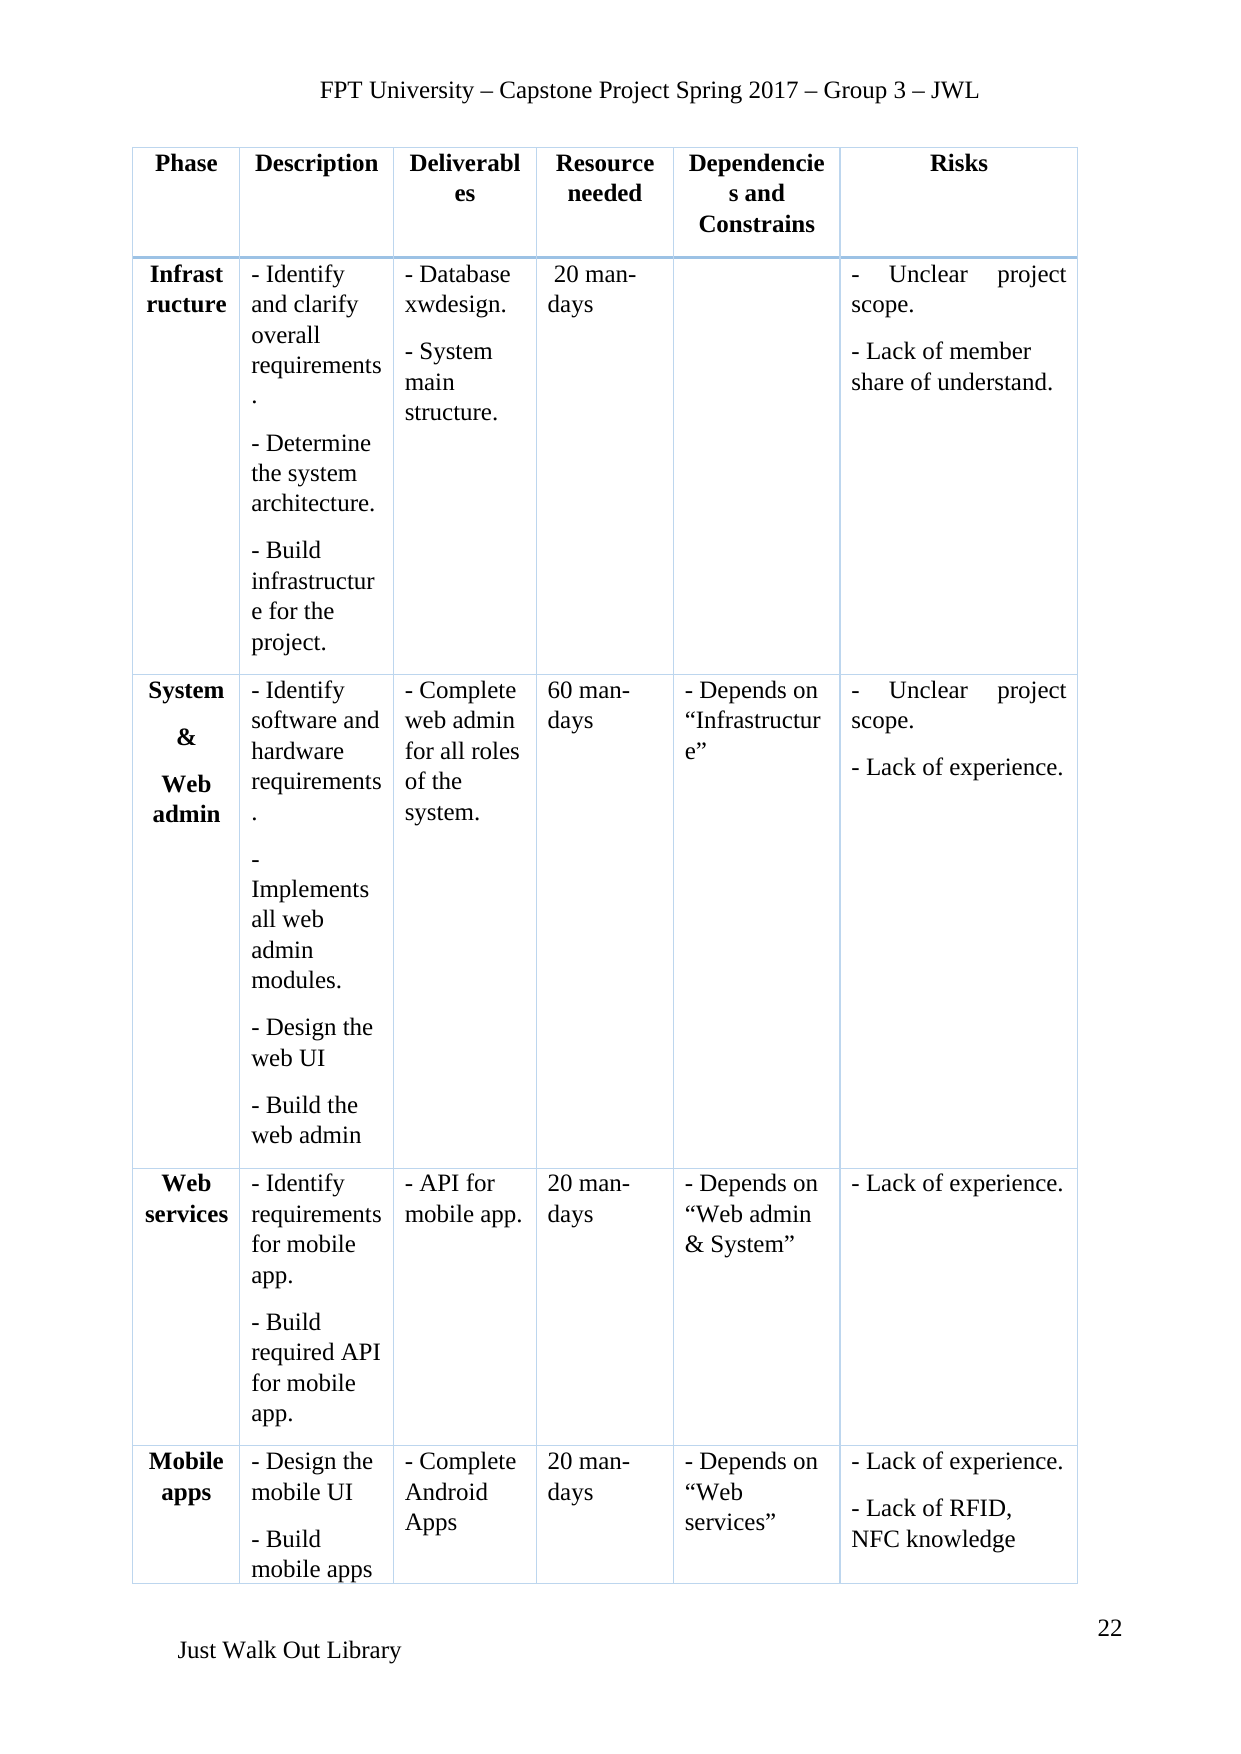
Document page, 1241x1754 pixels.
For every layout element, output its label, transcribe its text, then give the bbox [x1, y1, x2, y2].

table_cell - Depends on “Infrastructure” [674, 675, 839, 1167]
table_header Phase [133, 148, 239, 256]
table_cell - Identify requirements for mobile app. - Build required API for mobile app. [240, 1169, 393, 1445]
table_cell - Lack of experience. [841, 1169, 1077, 1445]
table_cell 20 man-days [537, 1169, 673, 1445]
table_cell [240, 1446, 393, 1583]
table_cell 20 man-days [537, 1446, 673, 1583]
table_cell 60 man-days [537, 675, 673, 1167]
table_cell Infrastructure [133, 259, 239, 674]
table_cell - Complete web admin for all roles of the system. [394, 675, 536, 1167]
table_cell - Identify and clarify overall requirements. - Determine the system architecture. - Build infrastructure for the project. [240, 259, 393, 674]
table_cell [674, 1446, 839, 1583]
table_header Resource needed [537, 148, 673, 256]
table_header Dependencies and Constrains [674, 148, 839, 256]
table_cell - Identify software and hardware requirements. - Implements all web admin modules. - Design the web UI - Build the web admin [240, 675, 393, 1167]
table_cell 20 man-days [537, 259, 673, 674]
table_header Deliverables [394, 148, 536, 256]
table_cell [674, 259, 839, 674]
table_header Description [240, 148, 393, 256]
table_cell Web services [133, 1169, 239, 1445]
table_cell - Database xwdesign. - System main structure. [394, 259, 536, 674]
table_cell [394, 1446, 536, 1583]
table_cell - API for mobile app. [394, 1169, 536, 1445]
table_header Risks [841, 148, 1077, 256]
table_cell - Unclear project scope. - Lack of experience. [841, 675, 1077, 1167]
table_cell System & Web admin [133, 675, 239, 1167]
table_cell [841, 1446, 1077, 1583]
table_cell Mobile apps [133, 1446, 239, 1583]
table_cell - Depends on “Web admin & System” [674, 1169, 839, 1445]
table_cell - Unclear project scope. - Lack of member share of understand. [841, 259, 1077, 674]
